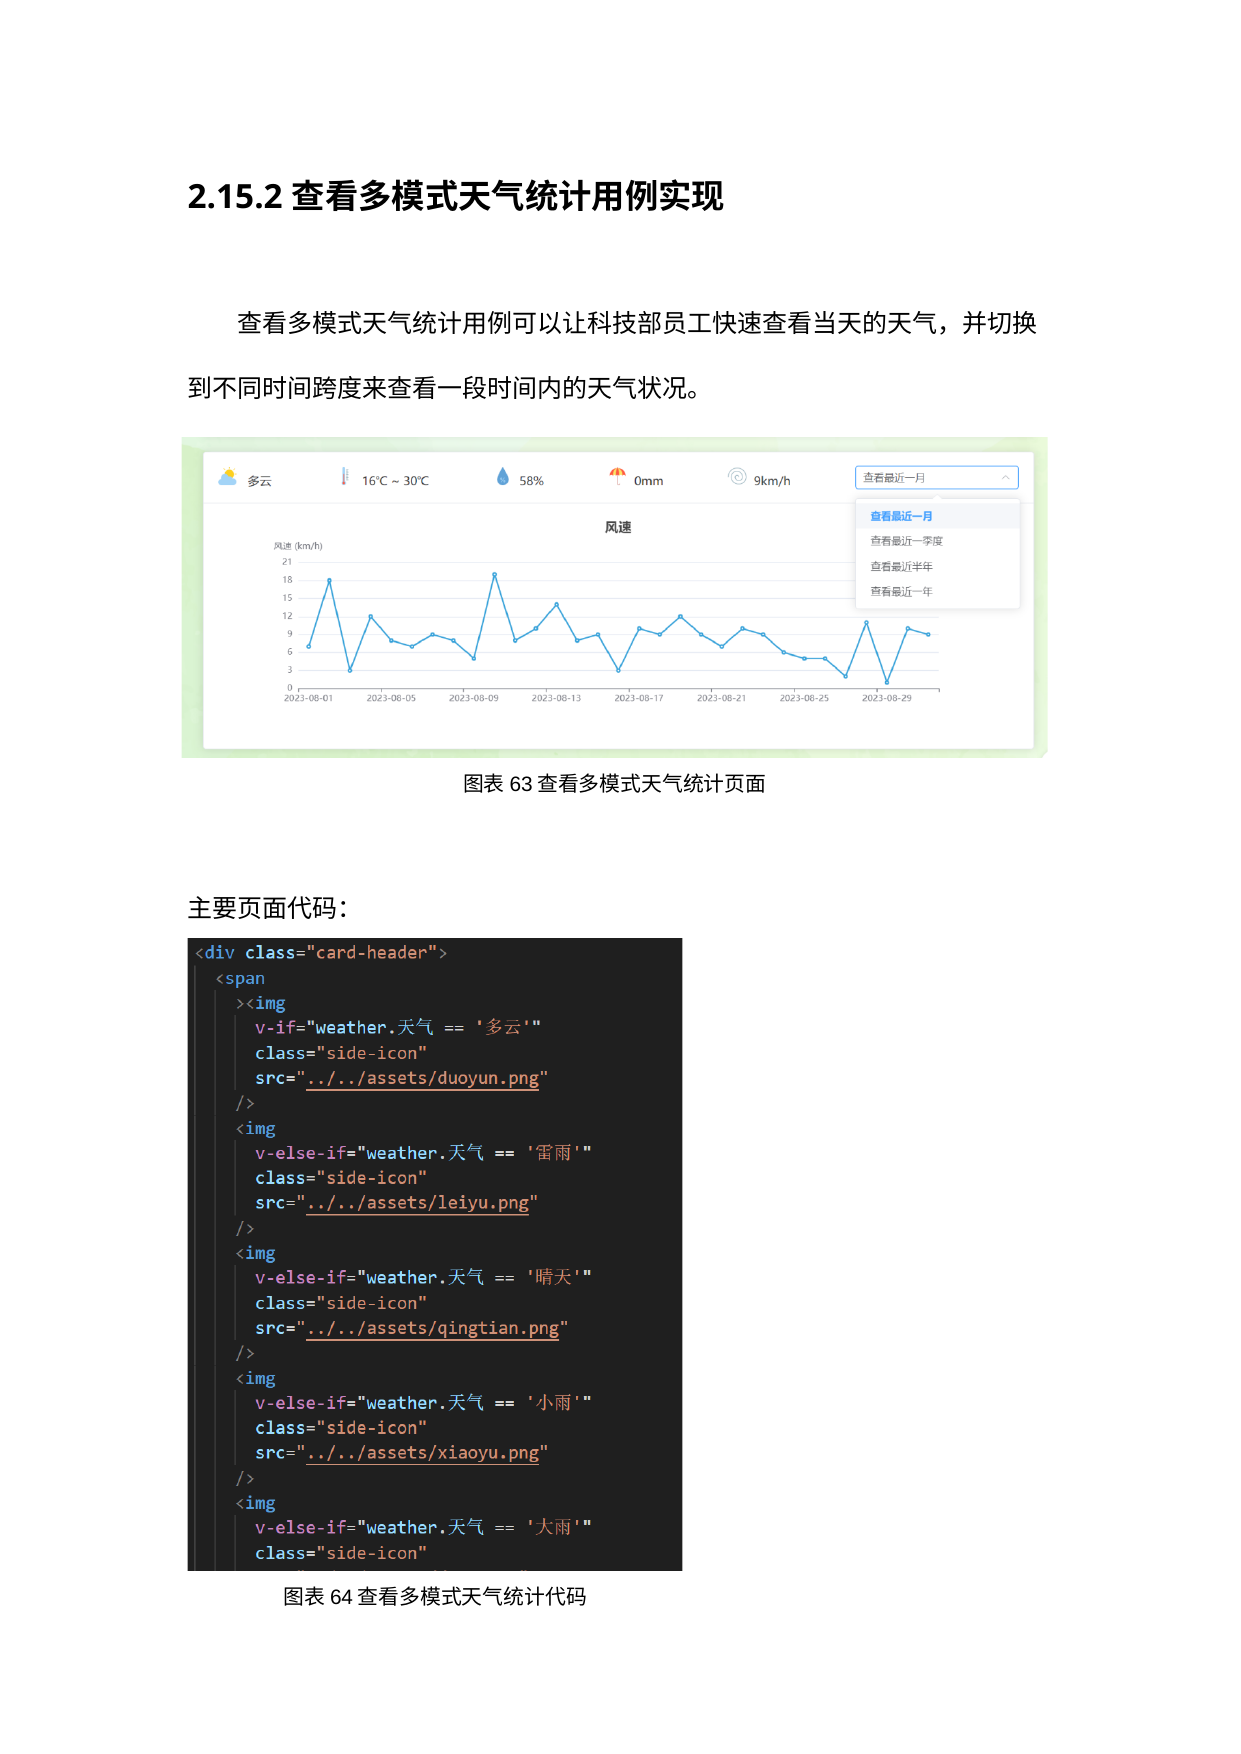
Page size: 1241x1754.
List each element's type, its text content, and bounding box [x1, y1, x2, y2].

text 查看多模式天气统计用例可以让科技部员工快速查看当天的天气，并切换到不同时间跨度来查看一段时间内的天气状况。 [187, 289, 1053, 419]
text 主要页面代码： [187, 874, 1053, 939]
subtitle 2.15.2 查看多模式天气统计用例实现 [187, 162, 1053, 227]
picture [187, 938, 683, 1571]
picture [181, 437, 1048, 758]
